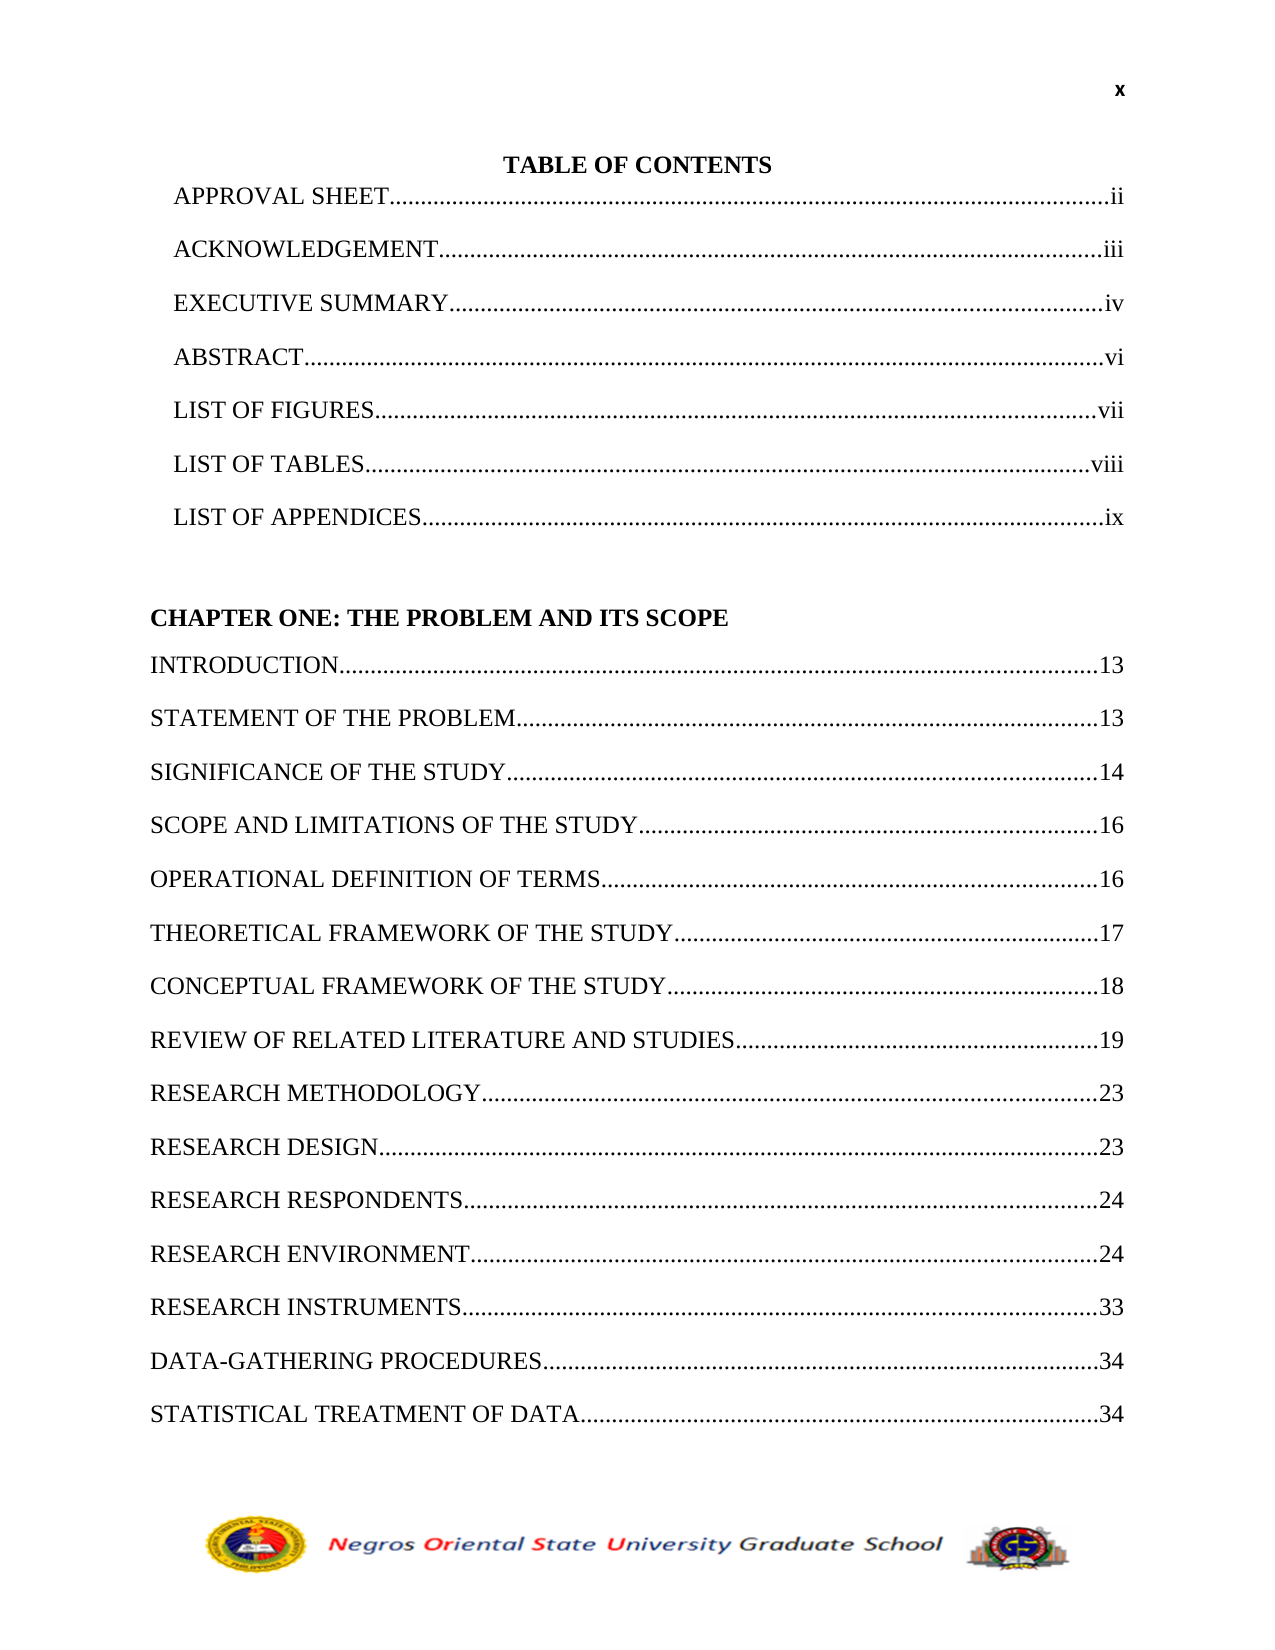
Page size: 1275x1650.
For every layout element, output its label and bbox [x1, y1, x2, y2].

picture [202, 1513, 1073, 1577]
